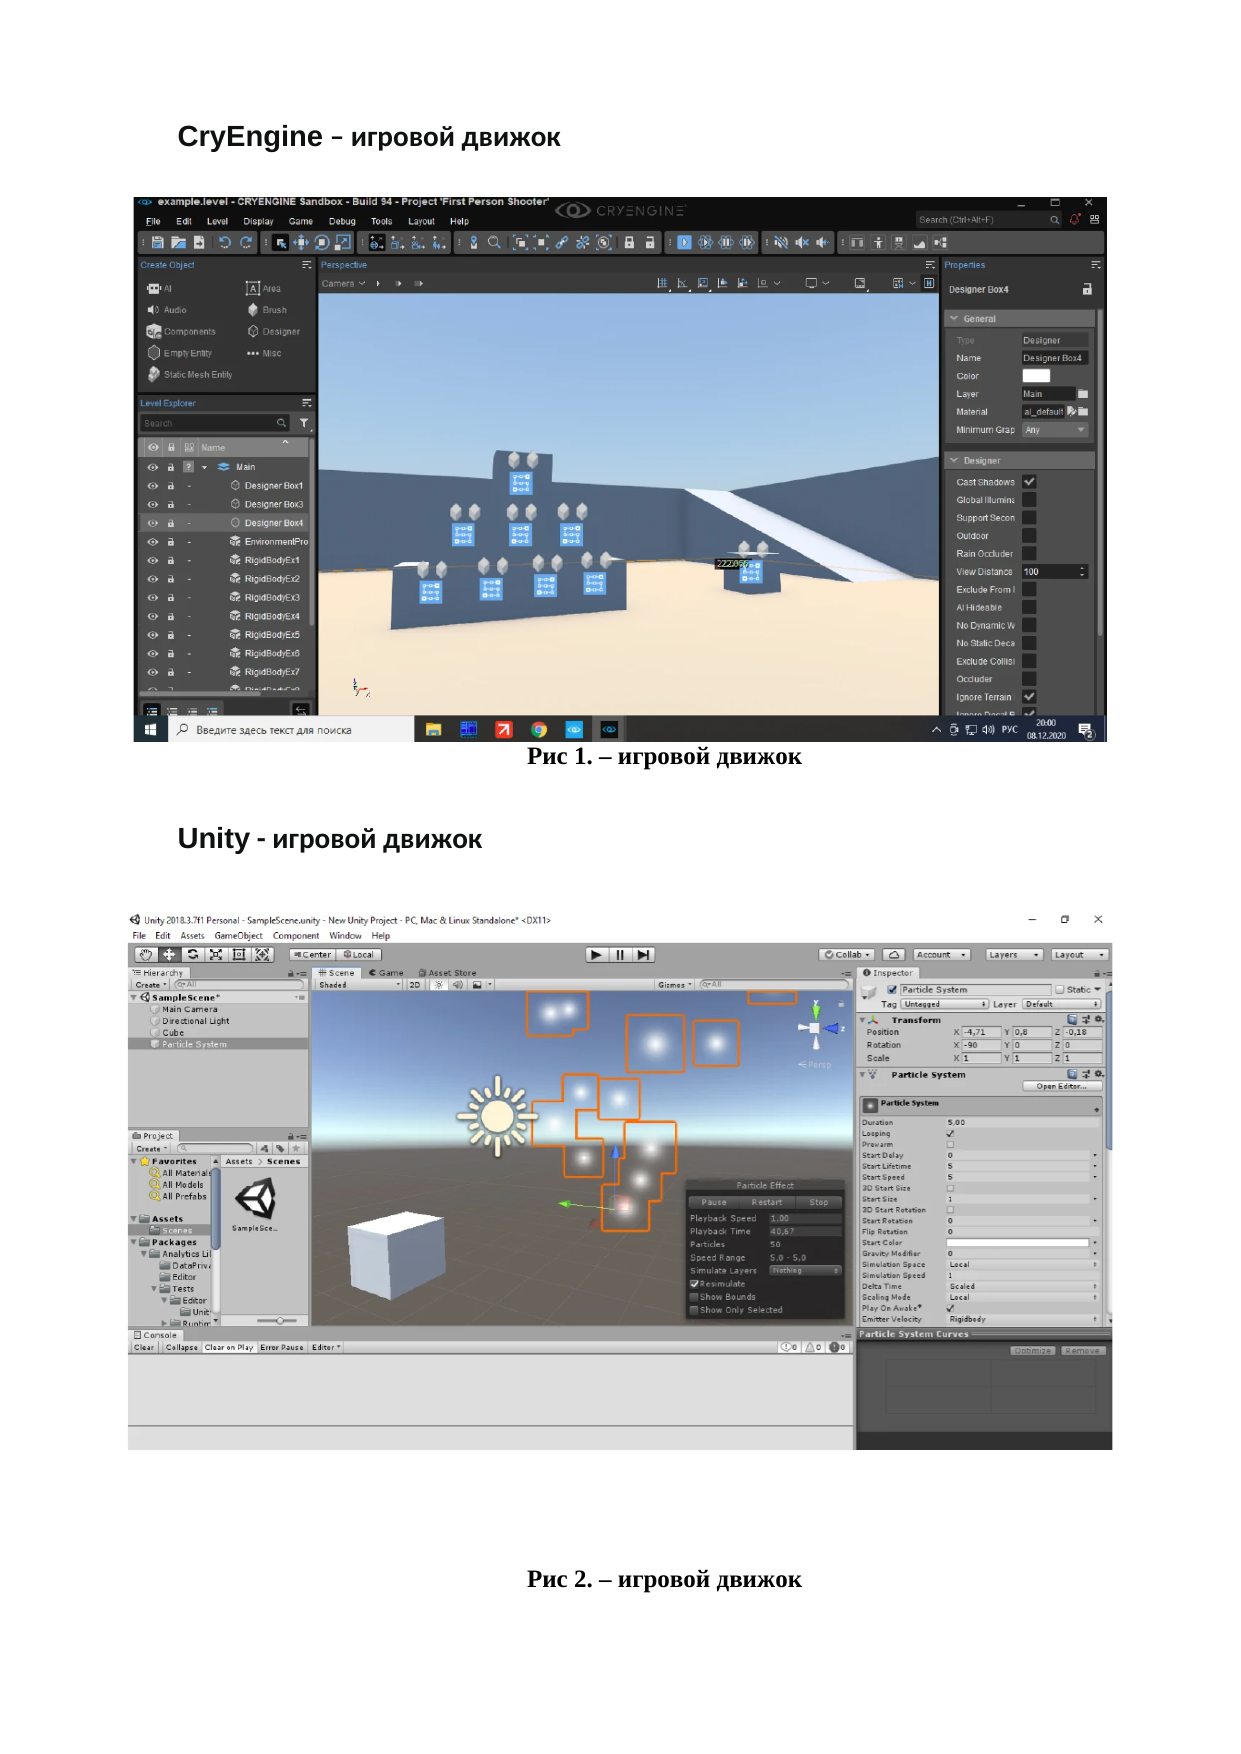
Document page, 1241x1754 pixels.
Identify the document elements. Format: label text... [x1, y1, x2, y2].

text Рис 2. – игровой движок [177, 1564, 1152, 1593]
picture [127, 913, 1113, 1450]
picture [133, 197, 1107, 742]
subtitle Unity - игровой движок [177, 820, 1152, 856]
subtitle CryEngine – игровой движок [177, 118, 1152, 154]
